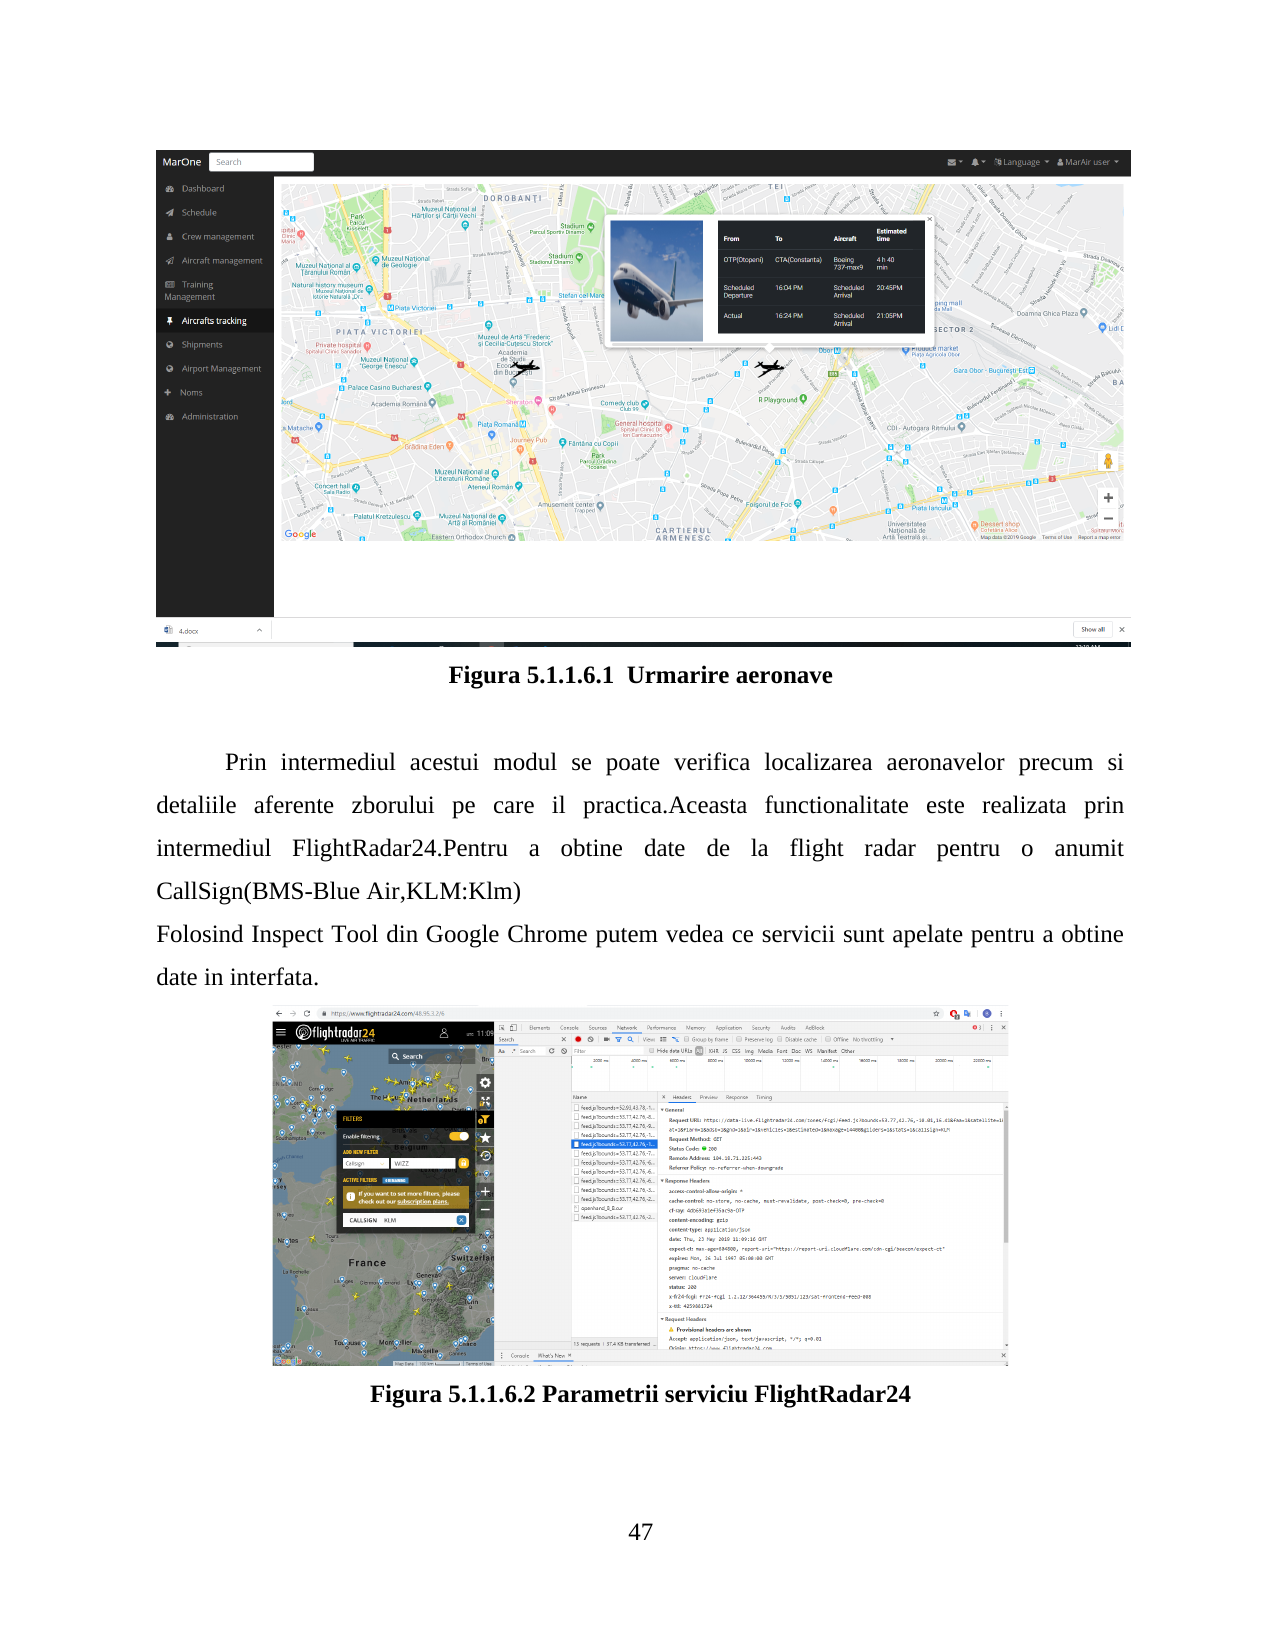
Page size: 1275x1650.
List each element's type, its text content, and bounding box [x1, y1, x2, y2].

picture [272, 1005, 1009, 1366]
text Figura 5.1.1.6.2 Parametrii serviciu FlightRadar24 [156, 1379, 1125, 1408]
text Folosind Inspect Tool din Google Chrome putem vedea ce servicii sunt apelate pentru a obtine date in interfata. [156, 919, 1125, 991]
picture [156, 150, 1131, 647]
text Figura 5.1.1.6.1 Urmarire aeronave [156, 661, 1125, 689]
text Prin intermediul acestui modul se poate verifica localizarea aeronavelor precum si detaliile aferente zborului pe care il practica.Aceasta functionalitate este realizata prin intermediul FlightRadar24.Pentru a obtine date de la flight radar pentru o anumit CallSign(BMS-Blue Air,KLM:Klm) [156, 747, 1125, 905]
